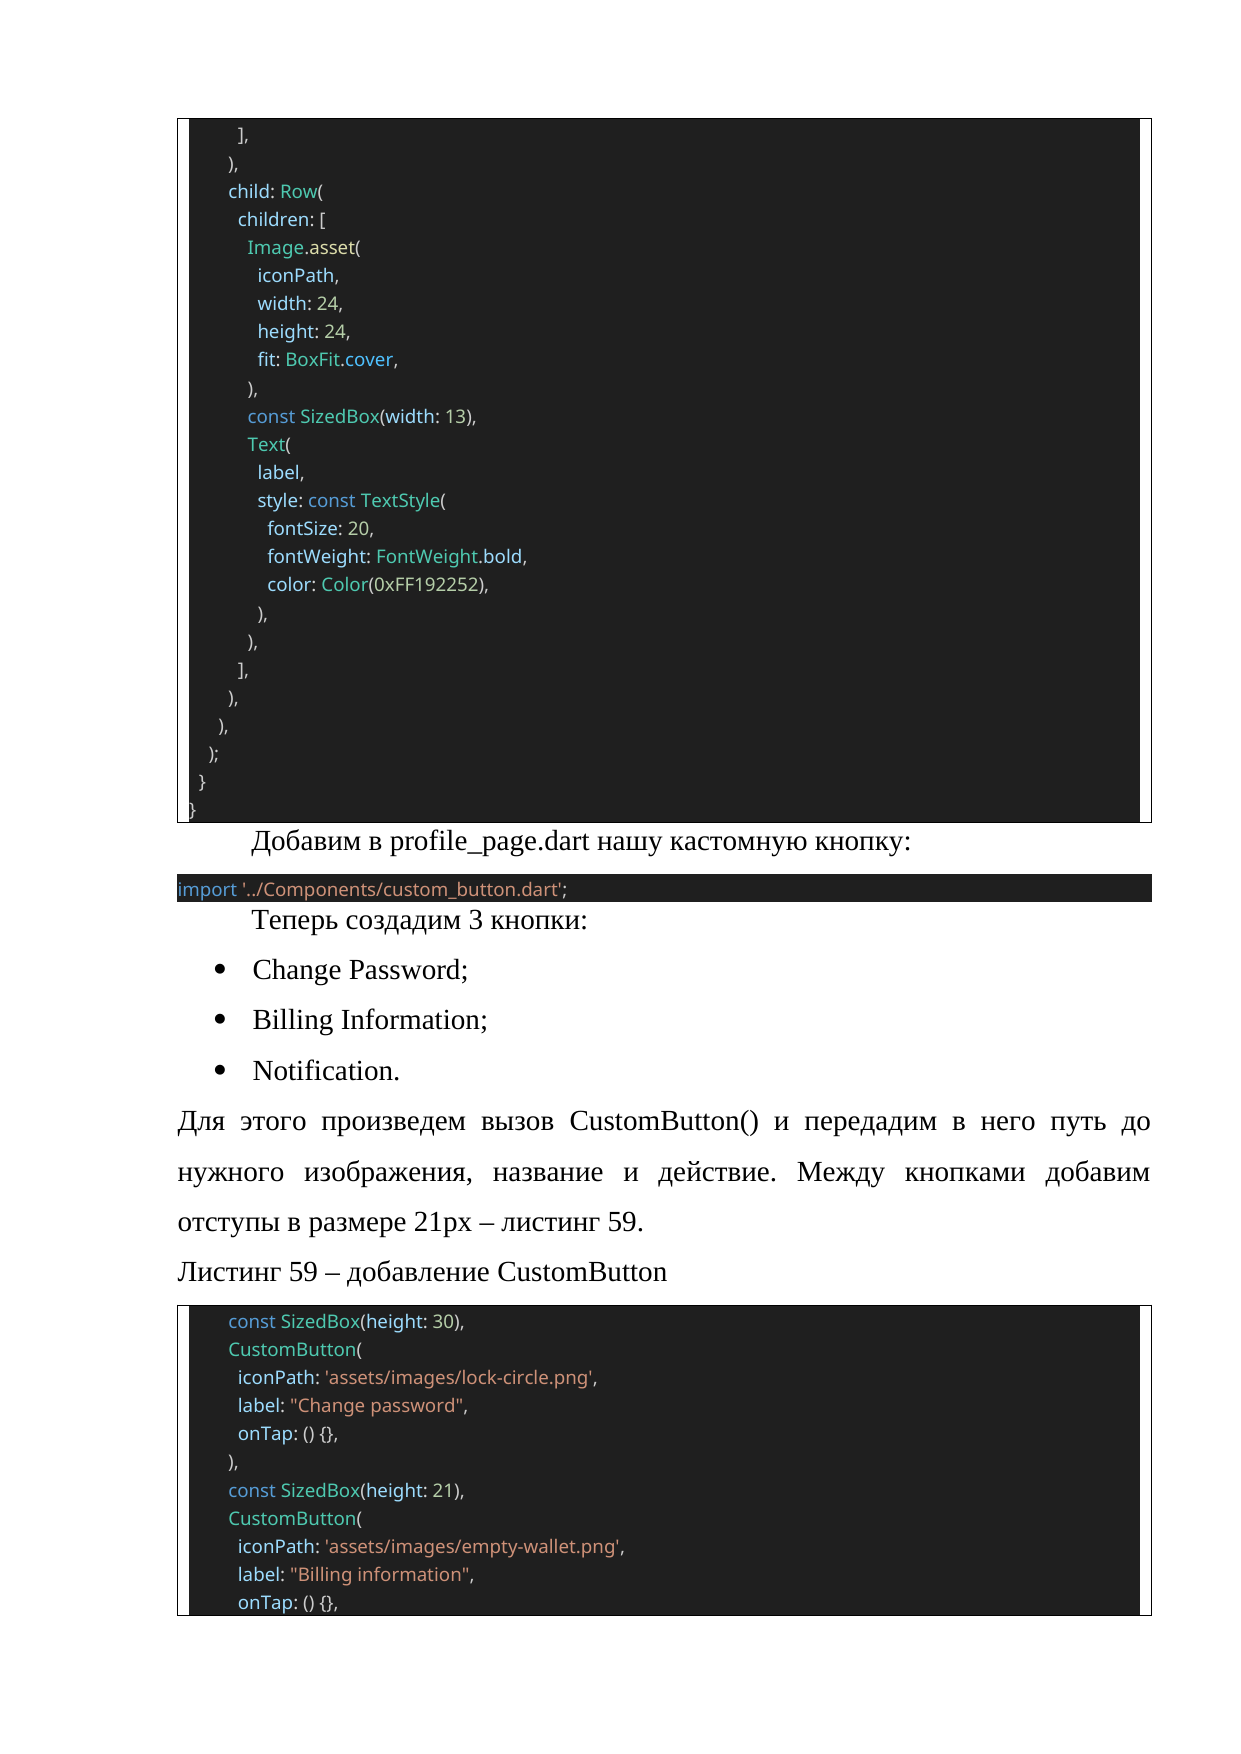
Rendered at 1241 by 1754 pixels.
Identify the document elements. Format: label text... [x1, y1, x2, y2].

list Billing Information; [215, 1002, 1152, 1036]
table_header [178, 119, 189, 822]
text import '../Components/custom_button.dart'; [177, 874, 1152, 902]
text Для этого произведем вызов CustomButton() и передадим в него путь до нужного изображения, название и действие. Между кнопками добавим отступы в размере 21px – листинг 59. [177, 1103, 1152, 1237]
list Notification. [215, 1053, 1152, 1087]
text Теперь создадим 3 кнопки: [177, 902, 1152, 935]
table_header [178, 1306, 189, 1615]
text Добавим в profile_page.dart нашу кастомную кнопку: [177, 823, 1152, 857]
text Листинг 59 – добавление CustomButton [177, 1254, 1152, 1288]
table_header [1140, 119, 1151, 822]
list Change Password; [215, 952, 1152, 986]
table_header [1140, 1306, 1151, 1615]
